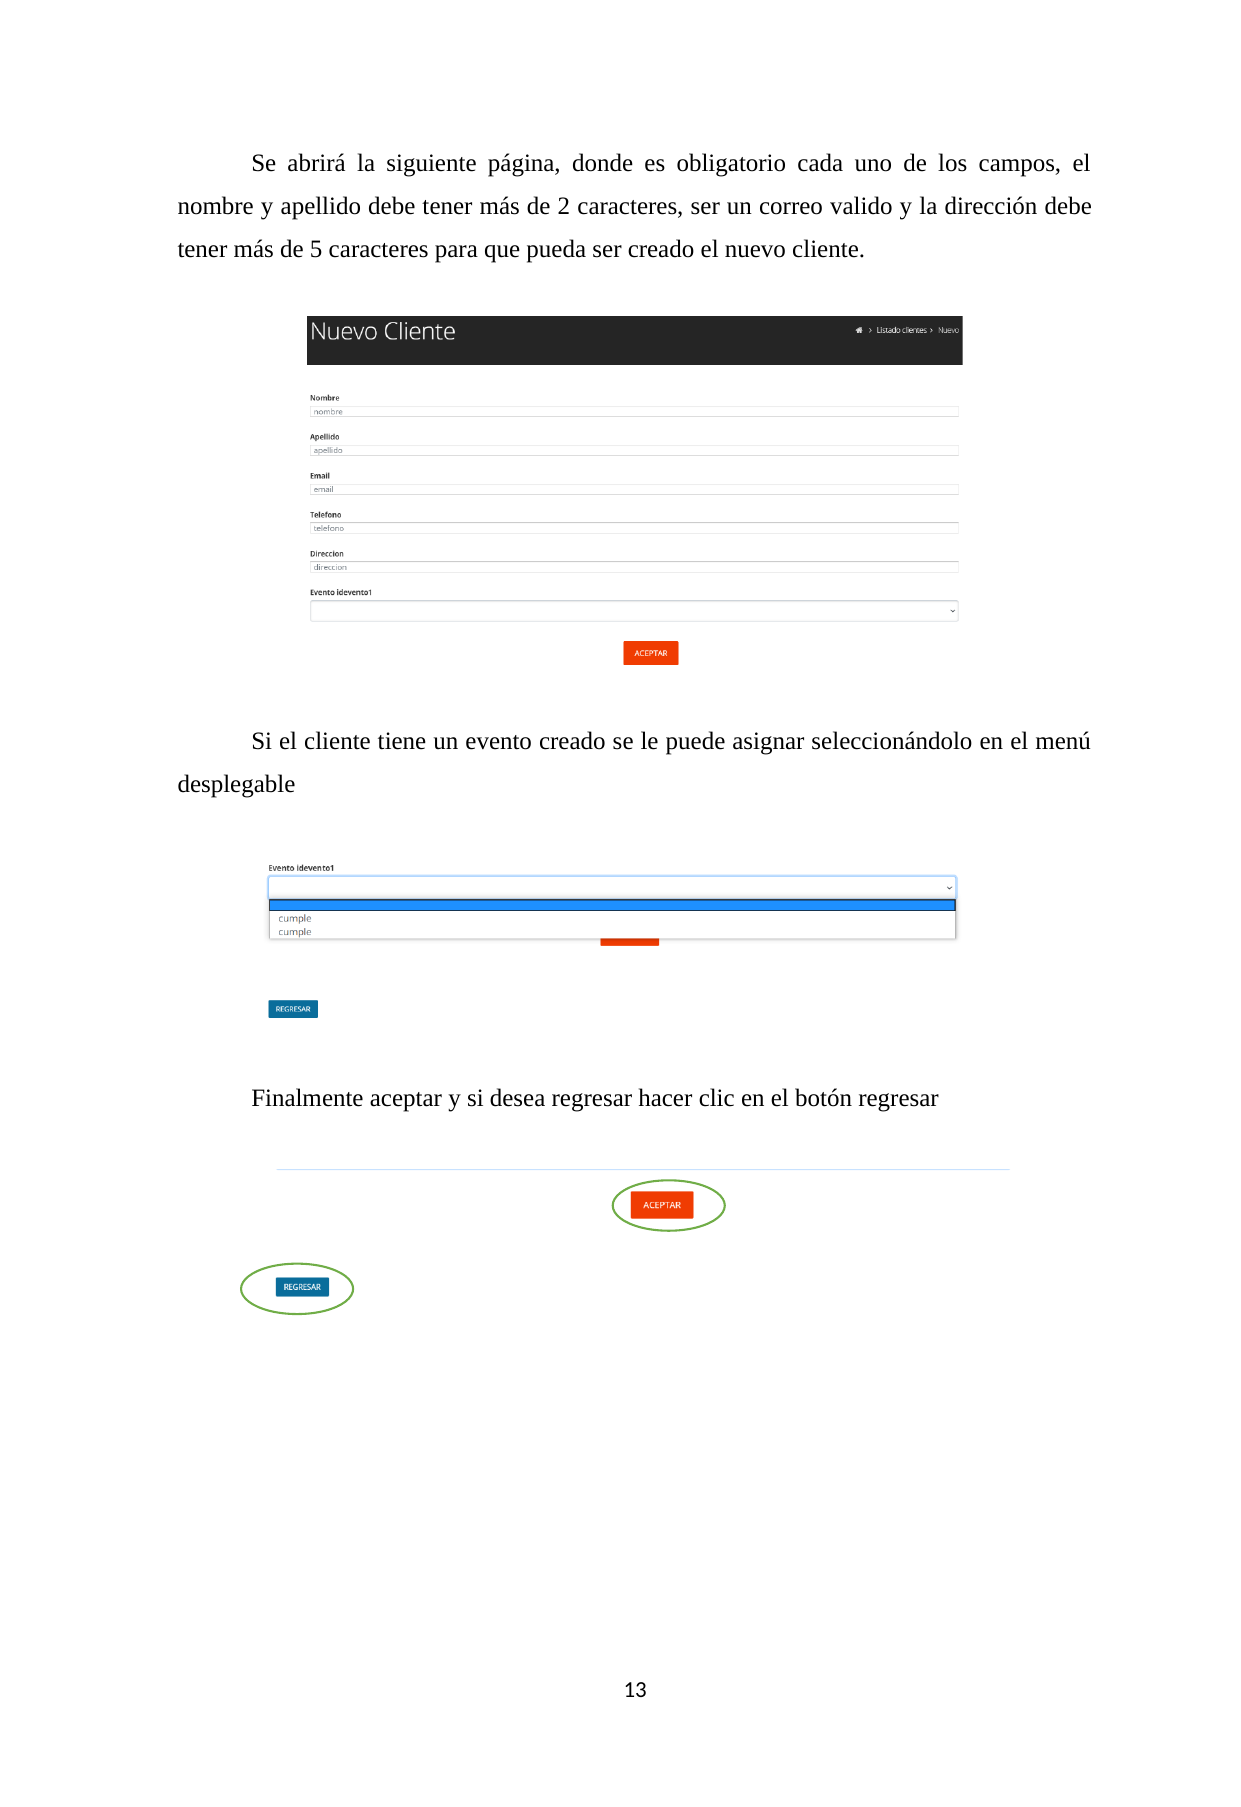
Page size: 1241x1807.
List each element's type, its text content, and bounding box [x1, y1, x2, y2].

picture [307, 316, 963, 673]
picture [256, 1169, 1014, 1306]
text Finalmente aceptar y si desea regresar hacer clic en el botón regresar [177, 1083, 1092, 1112]
text Se abrirá la siguiente página, donde es obligatorio cada uno de los campos, el nombre y apellido debe tener más de 2 caracteres, ser un correo valido y la dirección debe tener más de 5 caracteres para que pueda ser creado el nuevo cliente. [177, 148, 1092, 263]
picture [251, 855, 987, 1027]
text Si el cliente tiene un evento creado se le puede asignar seleccionándolo en el menú desplegable [177, 726, 1092, 798]
picture [256, 1265, 351, 1306]
